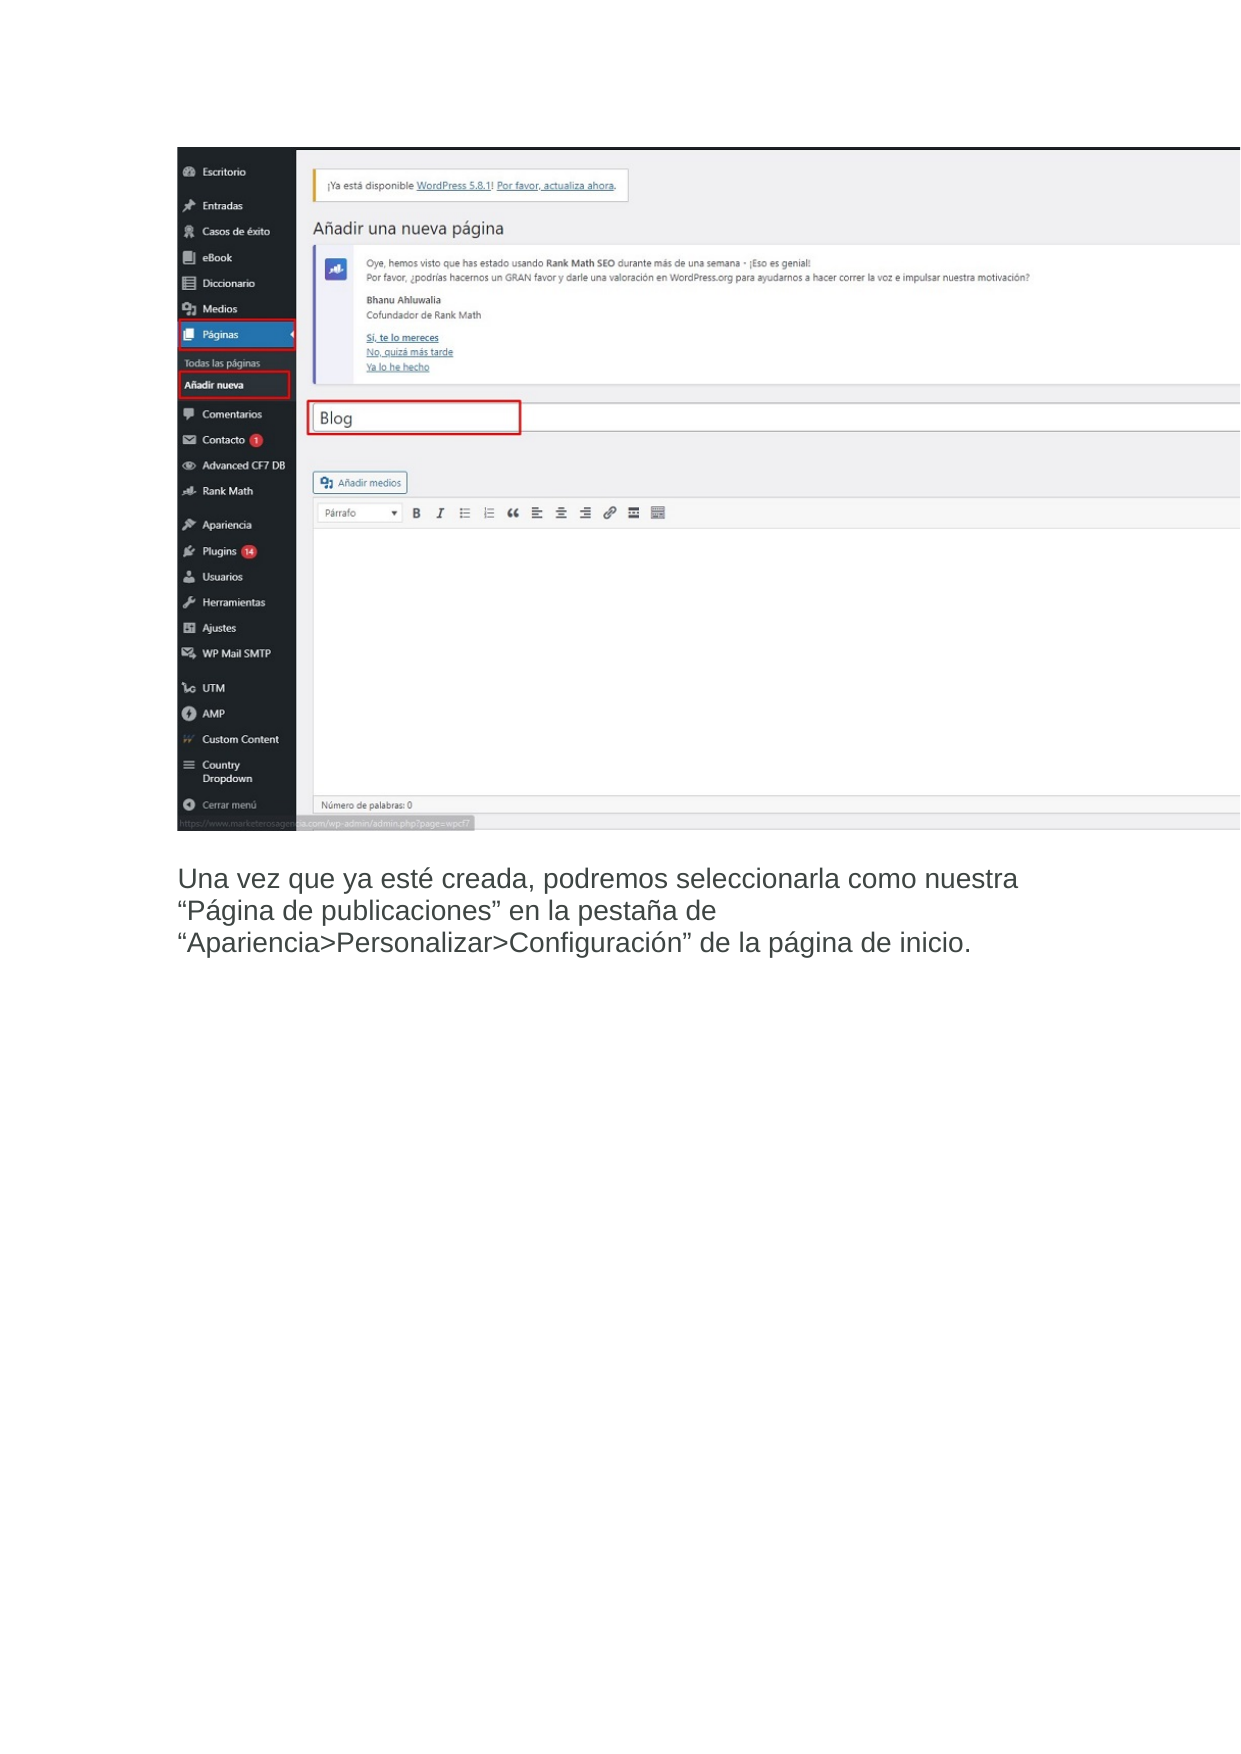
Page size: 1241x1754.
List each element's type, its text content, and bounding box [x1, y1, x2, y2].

text Una vez que ya esté creada, podremos seleccionarla como nuestra “Página de publicaciones” en la pestaña de “Apariencia>Personalizar>Configuración” de la página de inicio. [177, 862, 1063, 959]
picture [177, 147, 1241, 831]
